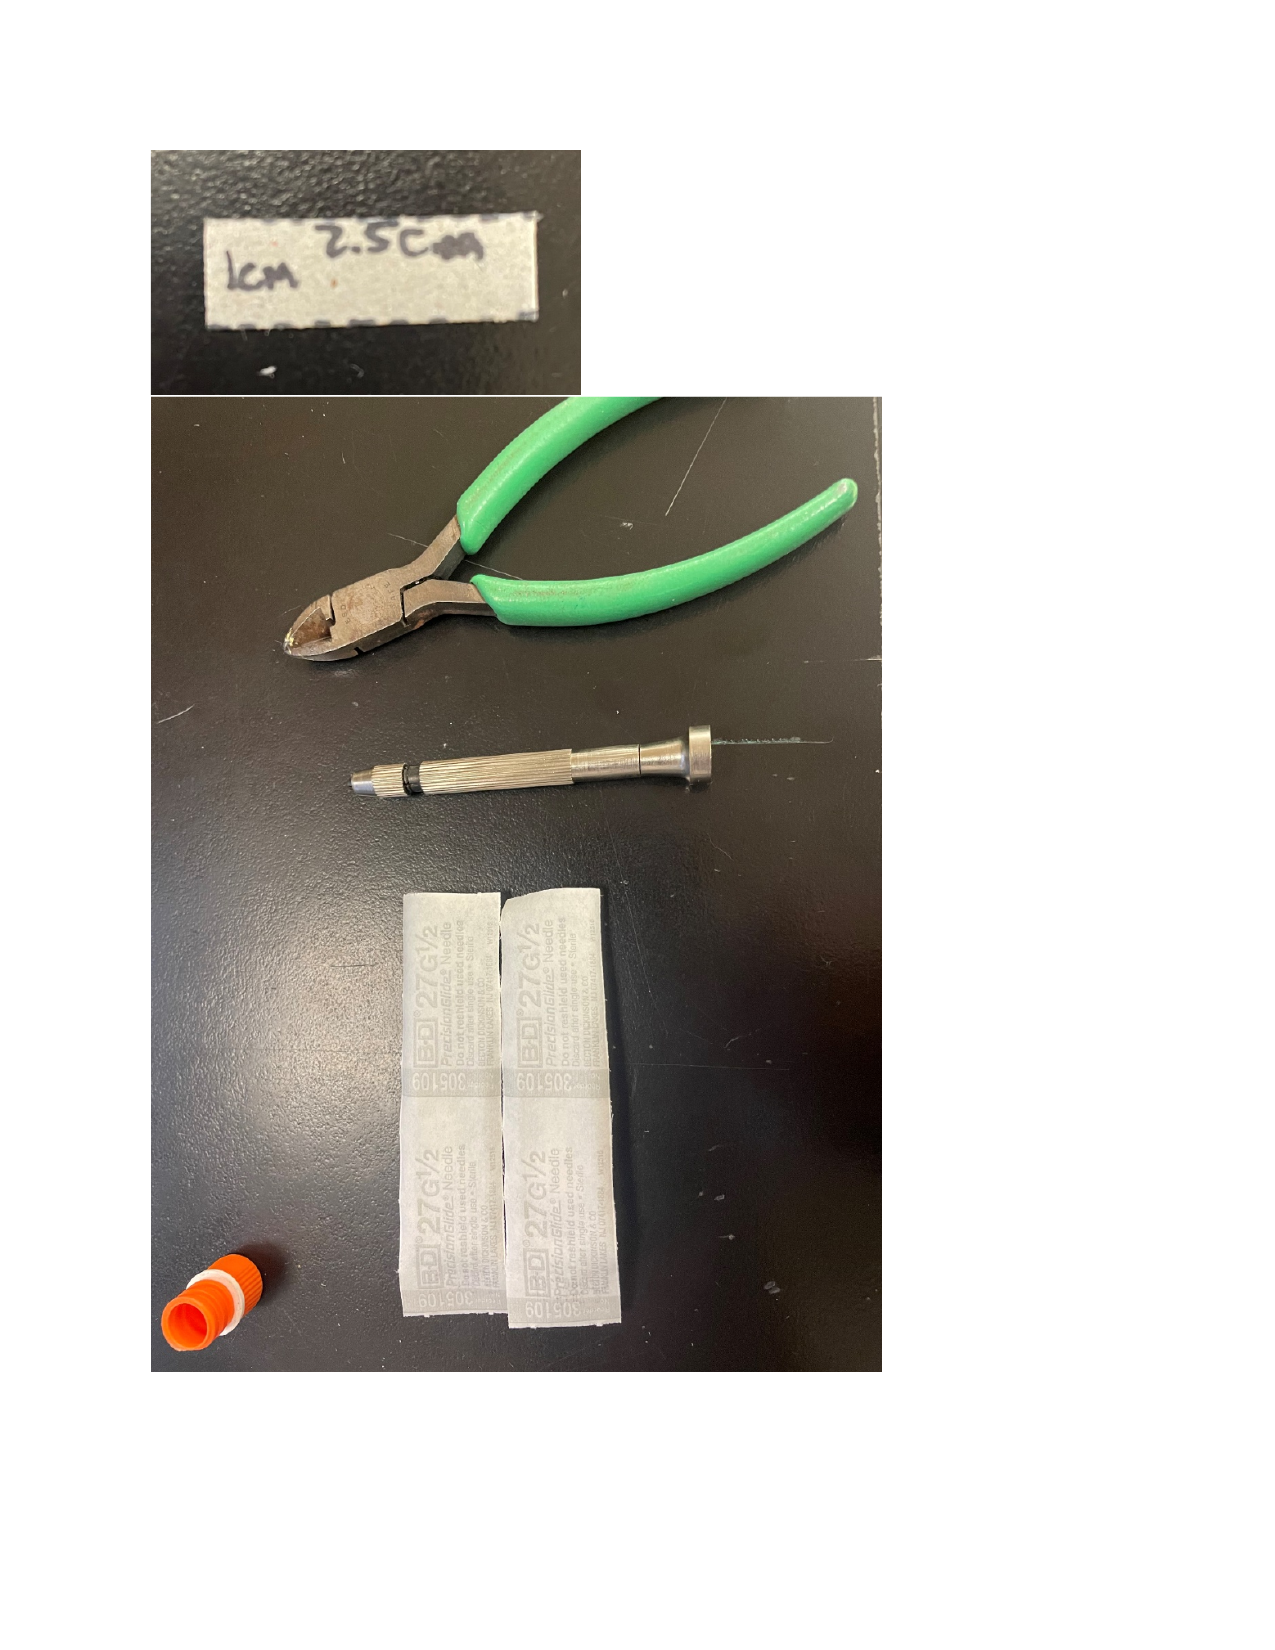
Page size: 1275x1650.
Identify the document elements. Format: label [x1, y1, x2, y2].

picture [150, 150, 581, 395]
picture [151, 398, 882, 1371]
